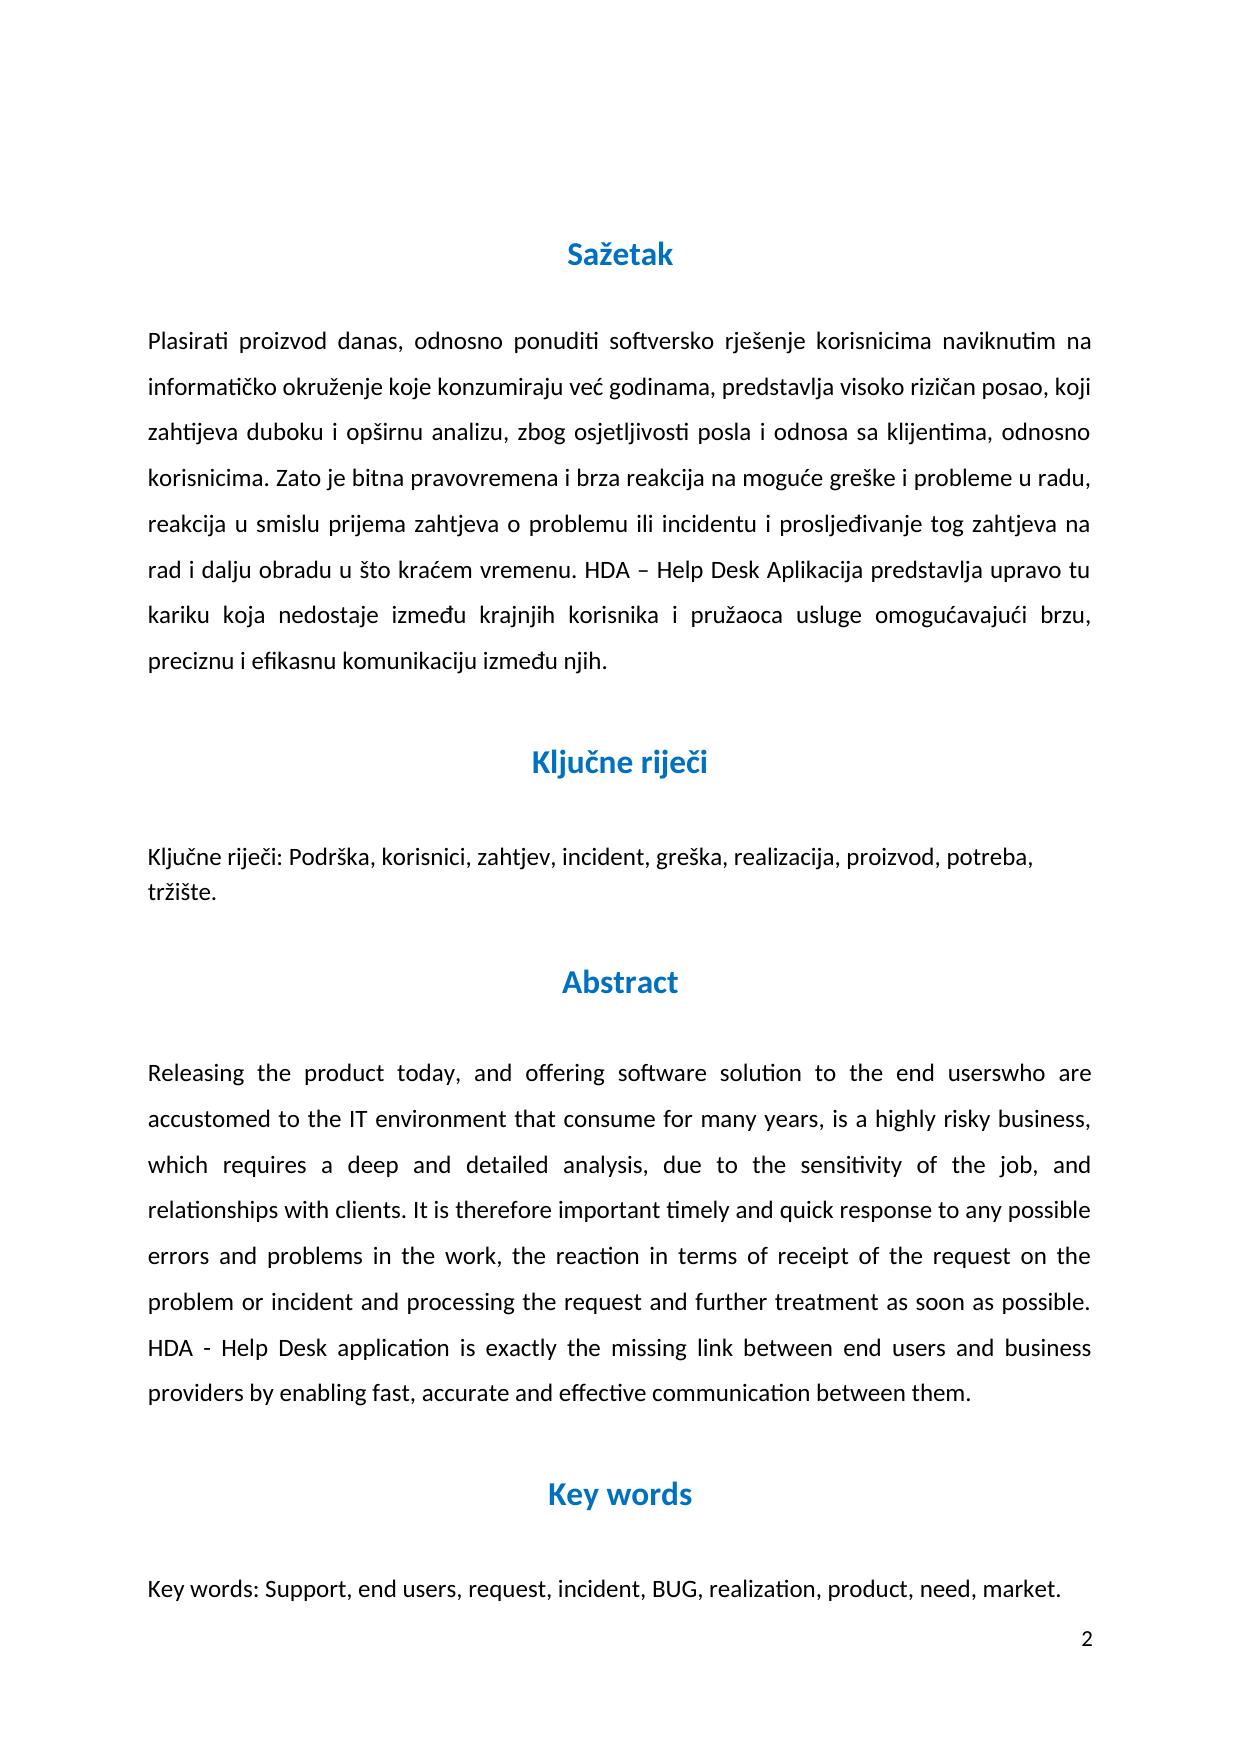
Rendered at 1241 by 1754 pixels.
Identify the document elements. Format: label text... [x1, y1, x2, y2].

text Plasirati proizvod danas, odnosno ponuditi softversko rješenje korisnicima naviknutim na informatičko okruženje koje konzumiraju već godinama, predstavlja visoko rizičan posao, koji zahtijeva duboku i opširnu analizu, zbog osjetljivosti posla i odnosa sa klijentima, odnosno korisnicima. Zato je bitna pravovremena i brza reakcija na moguće greške i probleme u radu, reakcija u smislu prijema zahtjeva o problemu ili incidentu i prosljeđivanje tog zahtjeva na rad i dalju obradu u što kraćem vremenu. HDA – Help Desk Aplikacija predstavlja upravo tu kariku koja nedostaje između krajnjih korisnika i pružaoca usluge omogućavajući brzu, preciznu i efikasnu komunikaciju između njih. [148, 325, 1093, 676]
text Ključne riječi: Podrška, korisnici, zahtjev, incident, greška, realizacija, proizvod, potreba, tržište. [148, 841, 1093, 906]
subtitle Releasing the product today, and offering software solution to the end userswho are accustomed to the IT environment that consume for many years, is a highly risky business, which requires a deep and detailed analysis, due to the sensitivity of the job, and relationships with clients. It is therefore important timely and quick response to any possible errors and problems in the work, the reaction in terms of receipt of the request on the problem or incident and processing the request and further treatment as soon as possible. HDA - Help Desk application is exactly the missing link between end users and business providers by enabling fast, accurate and effective communication between them. [148, 1057, 1093, 1408]
subtitle Abstract [148, 961, 1093, 1001]
subtitle Ključne riječi [148, 741, 1093, 782]
text Key words: Support, end users, request, incident, BUG, realization, product, need, market. [148, 1573, 1093, 1604]
subtitle Key words [148, 1473, 1093, 1514]
subtitle Sažetak [148, 233, 1093, 273]
